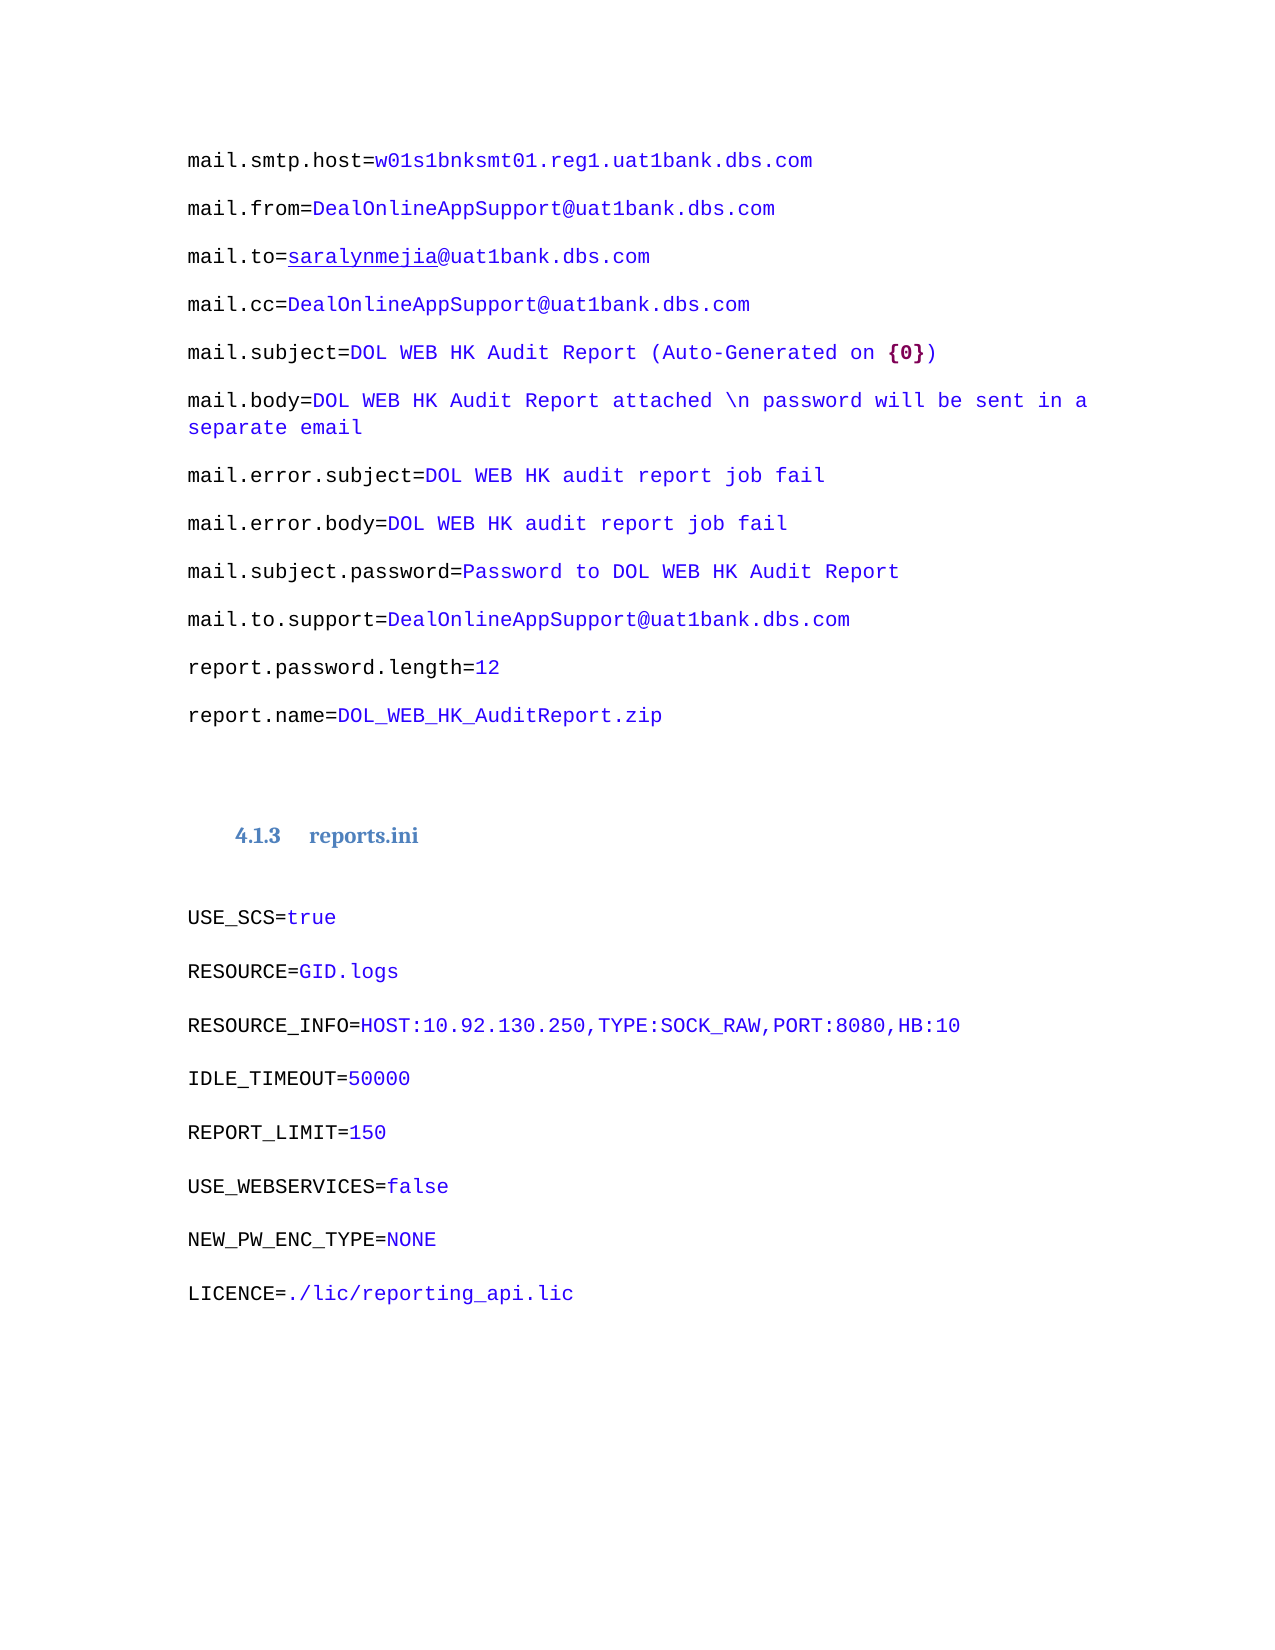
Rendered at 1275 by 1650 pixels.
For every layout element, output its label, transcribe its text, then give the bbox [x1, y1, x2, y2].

text mail.error.body=DOL WEB HK audit report job fail [187, 513, 1125, 537]
text mail.subject=DOL WEB HK Audit Report (Auto-Generated on {0}) [187, 342, 1125, 366]
text mail.from=DealOnlineAppSupport@uat1bank.dbs.com [187, 198, 1125, 222]
text USE_SCS=true [187, 902, 1125, 931]
text NEW_PW_ENC_TYPE=NONE [187, 1224, 1125, 1253]
text mail.error.subject=DOL WEB HK audit report job fail [187, 465, 1125, 489]
text USE_WEBSERVICES=false [187, 1171, 1125, 1199]
text IDLE_TIMEOUT=50000 [187, 1063, 1125, 1092]
text LICENCE=./lic/reporting_api.lic [150, 1278, 1125, 1307]
text report.password.length=12 [187, 657, 1125, 681]
text mail.to.support=DealOnlineAppSupport@uat1bank.dbs.com [187, 609, 1125, 633]
text REPORT_LIMIT=150 [187, 1117, 1125, 1146]
text mail.subject.password=Password to DOL WEB HK Audit Report [187, 561, 1125, 585]
text mail.to=saralynmejia@uat1bank.dbs.com [187, 246, 1125, 270]
text RESOURCE_INFO=HOST:10.92.130.250,TYPE:SOCK_RAW,PORT:8080,HB:10 [187, 1010, 1125, 1038]
text report.name=DOL_WEB_HK_AuditReport.zip [187, 705, 1125, 729]
text mail.smtp.host=w01s1bnksmt01.reg1.uat1bank.dbs.com [187, 150, 1125, 174]
text RESOURCE=GID.logs [187, 956, 1125, 985]
text mail.cc=DealOnlineAppSupport@uat1bank.dbs.com [187, 294, 1125, 318]
text mail.body=DOL WEB HK Audit Report attached \n password will be sent in a separate email [187, 390, 1125, 441]
subtitle reports.ini [235, 823, 1125, 849]
